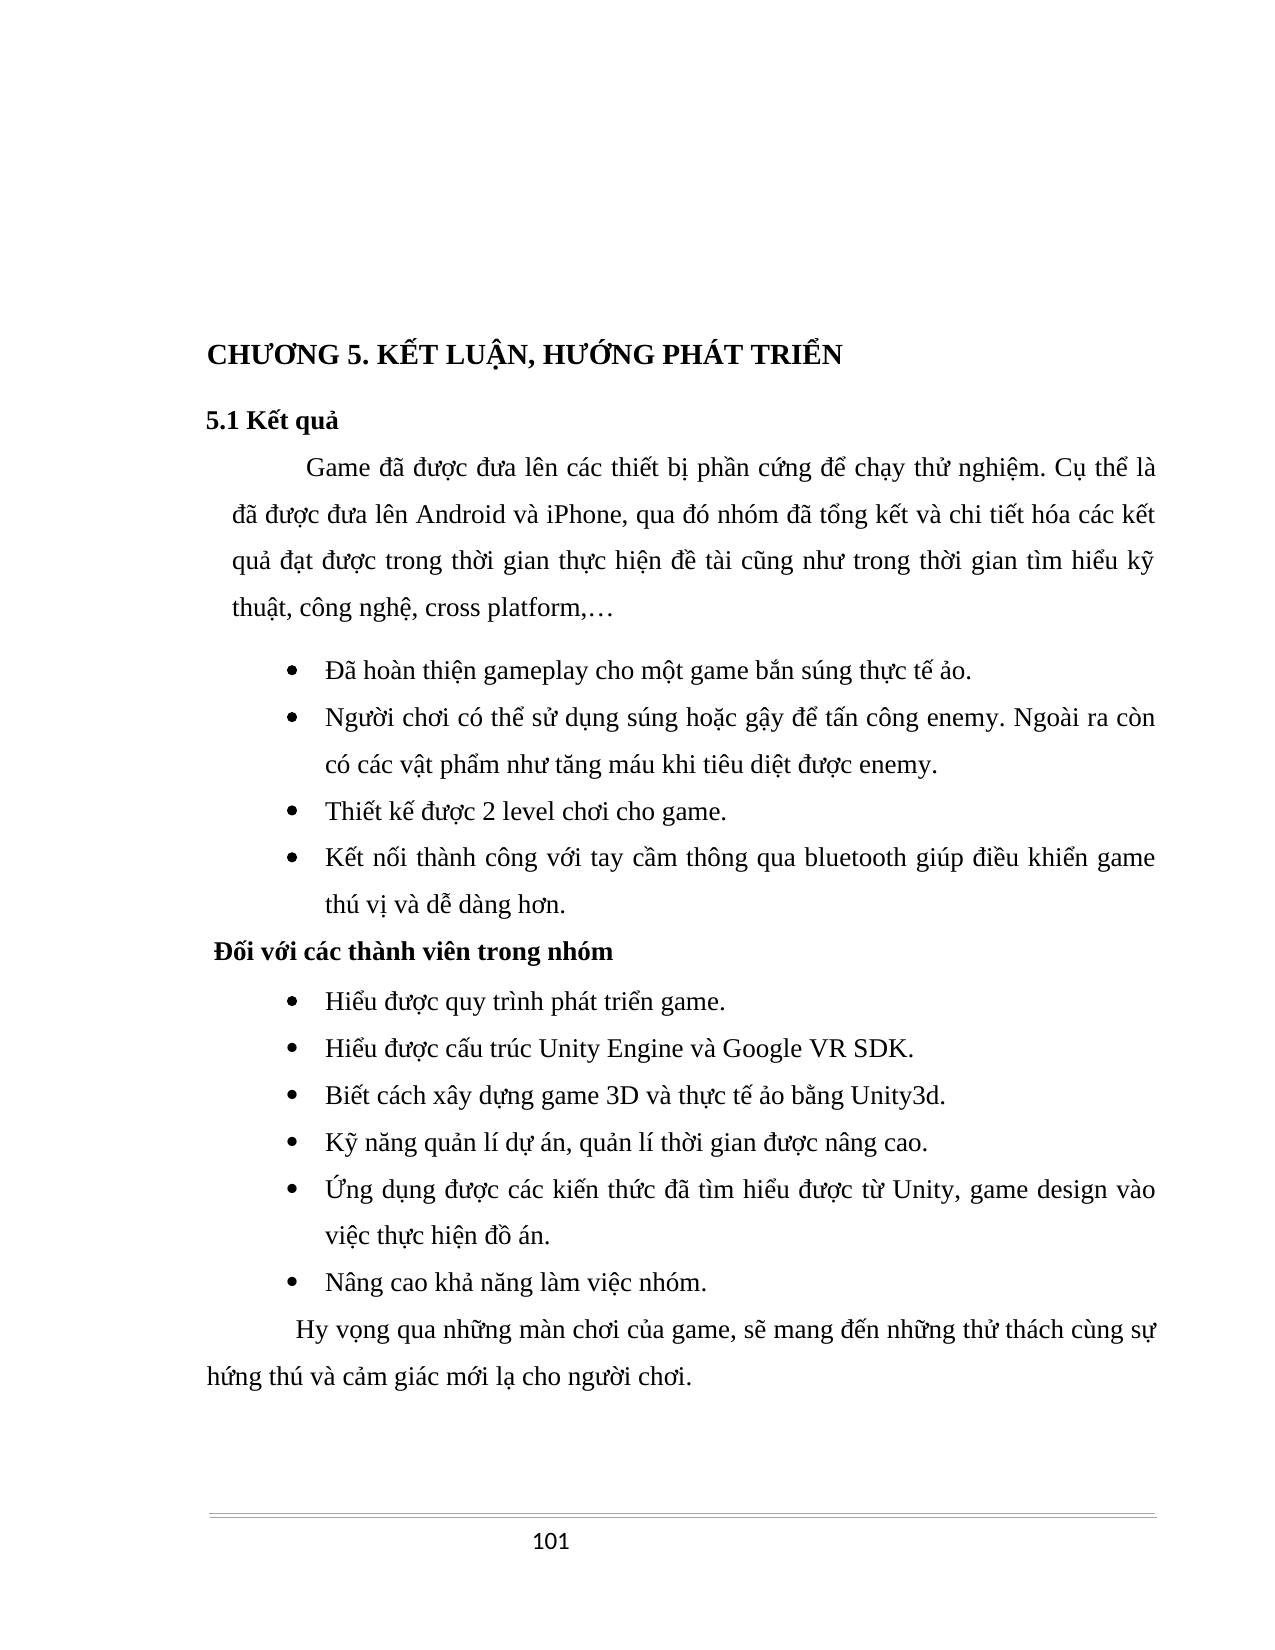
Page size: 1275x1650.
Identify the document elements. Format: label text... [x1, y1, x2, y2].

list Đã hoàn thiện gameplay cho một game bắn súng thực tế ảo. [287, 654, 1157, 686]
text Game đã được đưa lên các thiết bị phần cứng để chạy thử nghiệm. Cụ thể là đã được đưa lên Android và iPhone, qua đó nhóm đã tổng kết và chi tiết hóa các kết quả đạt được trong thời gian thực hiện đề tài cũng như trong thời gian tìm hiểu kỹ thuật, công nghệ, cross platform,… [232, 451, 1157, 622]
list Kết nối thành công với tay cầm thông qua bluetooth giúp điều khiển game thú vị và dễ dàng hơn. [287, 842, 1157, 919]
list Hiểu được quy trình phát triển game. [287, 985, 1157, 1016]
text Đối với các thành viên trong nhóm [207, 935, 1157, 966]
subtitle 5.1 Kết quả [206, 404, 1157, 436]
list Biết cách xây dựng game 3D và thực tế ảo bằng Unity3d. [287, 1079, 1157, 1110]
list Nâng cao khả năng làm việc nhóm. [287, 1266, 1157, 1297]
list Ứng dụng được các kiến thức đã tìm hiểu được từ Unity, game design vào việc thực hiện đồ án. [287, 1173, 1157, 1251]
list Kỹ năng quản lí dự án, quản lí thời gian được nâng cao. [287, 1126, 1157, 1157]
list Thiết kế được 2 level chơi cho game. [287, 795, 1157, 826]
list Hiểu được cấu trúc Unity Engine và Google VR SDK. [287, 1032, 1157, 1063]
list Hy vọng qua những màn chơi của game, sẽ mang đến những thử thách cùng sự hứng thú và cảm giác mới lạ cho người chơi. [207, 1313, 1157, 1391]
list Người chơi có thể sử dụng súng hoặc gậy để tấn công enemy. Ngoài ra còn có các vật phẩm như tăng máu khi tiêu diệt được enemy. [287, 701, 1157, 779]
subtitle CHƯƠNG 5. KẾT LUẬN, HƯỚNG PHÁT TRIỂN [207, 337, 1157, 371]
